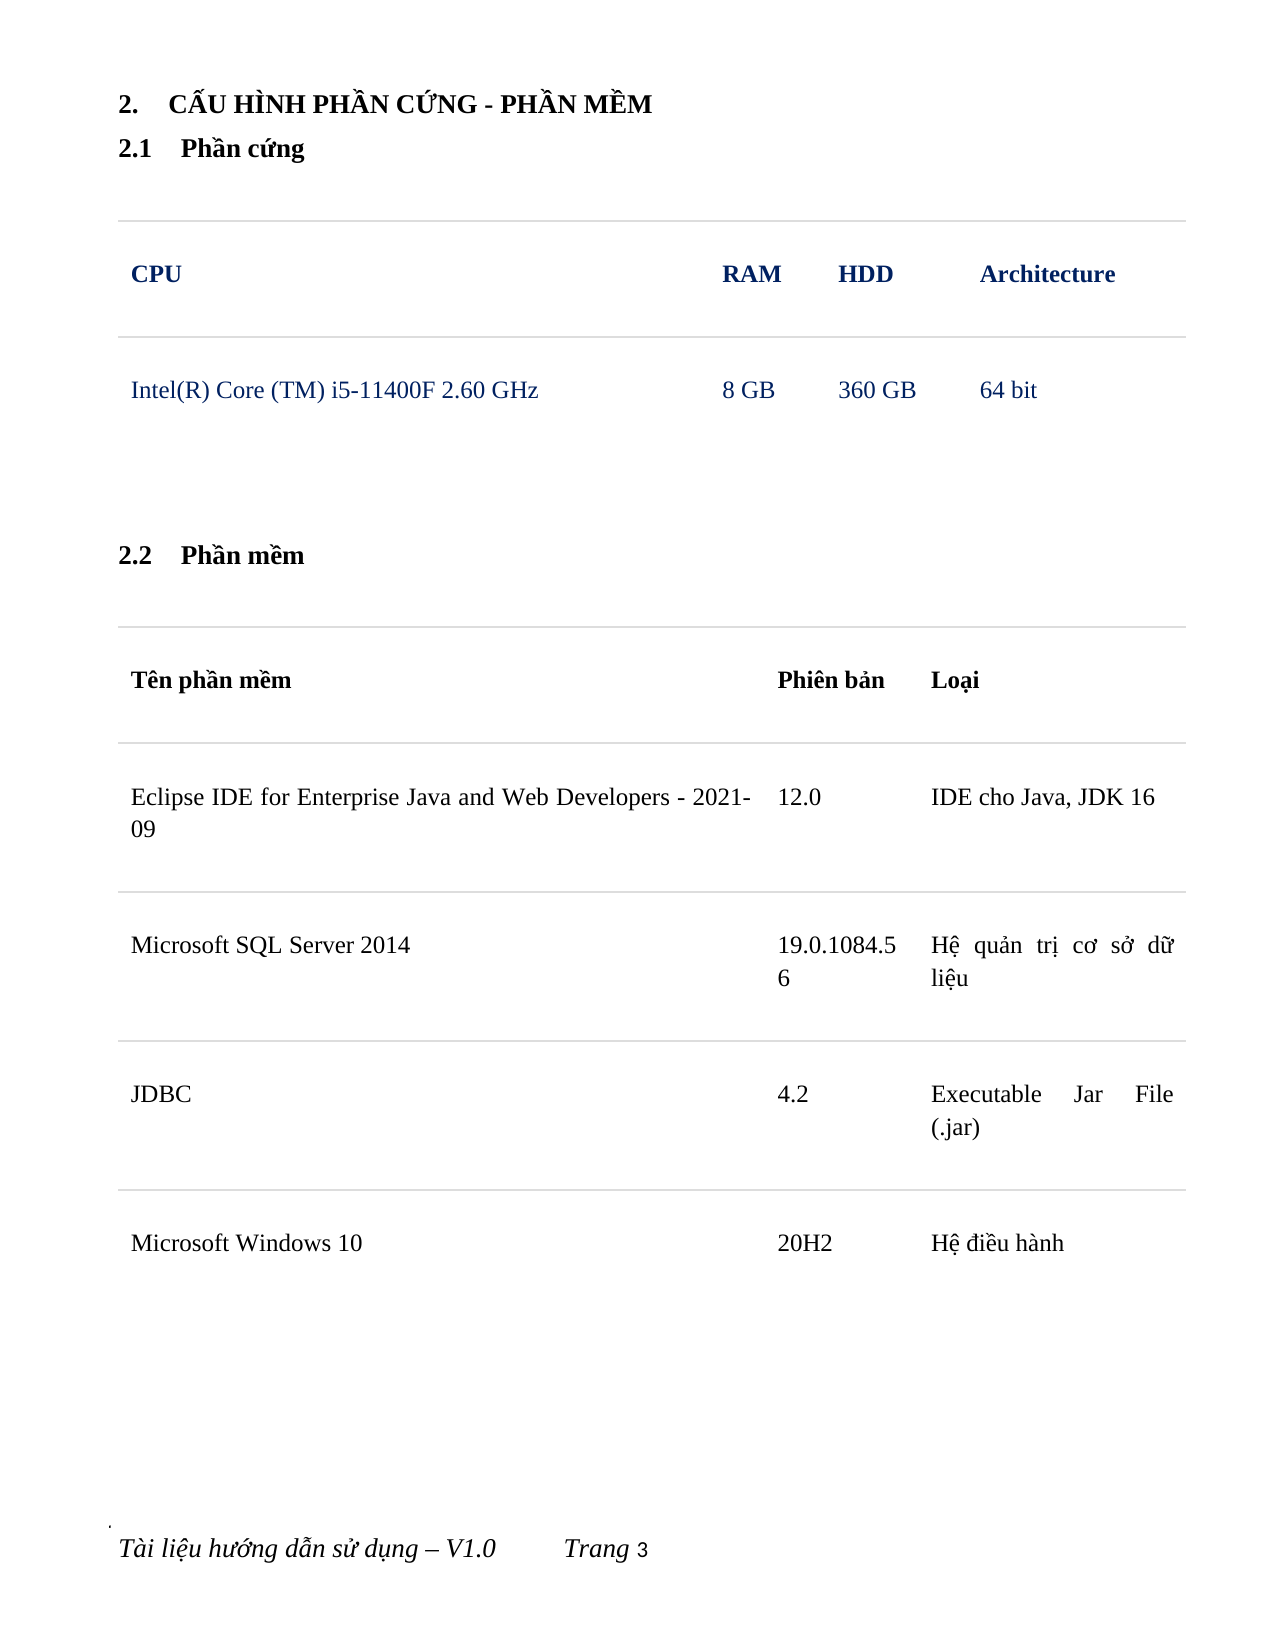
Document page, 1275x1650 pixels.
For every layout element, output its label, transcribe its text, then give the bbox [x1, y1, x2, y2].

table_cell Intel(R) Core (TM) i5-11400F 2.60 GHz [118, 338, 709, 451]
table_cell 360 GB [826, 338, 967, 451]
table_header Tên phần mềm [118, 628, 765, 742]
table_cell 64 bit [967, 338, 1186, 451]
table_header Phiên bản [765, 628, 918, 742]
table_cell 20H2 [765, 1191, 918, 1305]
subtitle CẤU HÌNH PHẦN CỨNG - PHẦN MỀM [118, 89, 1186, 120]
subtitle Phần cứng [118, 132, 1186, 163]
table_header RAM [710, 222, 826, 336]
table_cell 8 GB [710, 338, 826, 451]
table_cell 12.0 [765, 744, 918, 891]
table_cell Hệ điều hành [918, 1191, 1186, 1305]
table_cell IDE cho Java, JDK 16 [918, 744, 1186, 891]
table_cell Microsoft SQL Server 2014 [118, 893, 765, 1040]
table_header HDD [826, 222, 967, 336]
table_cell 4.2 [765, 1042, 918, 1189]
table_cell Eclipse IDE for Enterprise Java and Web Developers - 2021-09 [118, 744, 765, 891]
table_header CPU [118, 222, 709, 336]
table_cell Hệ quản trị cơ sở dữ liệu [918, 893, 1186, 1040]
table_cell Executable Jar File (.jar) [918, 1042, 1186, 1189]
table_header Architecture [967, 222, 1186, 336]
table_cell 19.0.1084.56 [765, 893, 918, 1040]
table_cell JDBC [118, 1042, 765, 1189]
subtitle Phần mềm [118, 539, 1186, 570]
table_cell Microsoft Windows 10 [118, 1191, 765, 1305]
table_header Loại [918, 628, 1186, 742]
